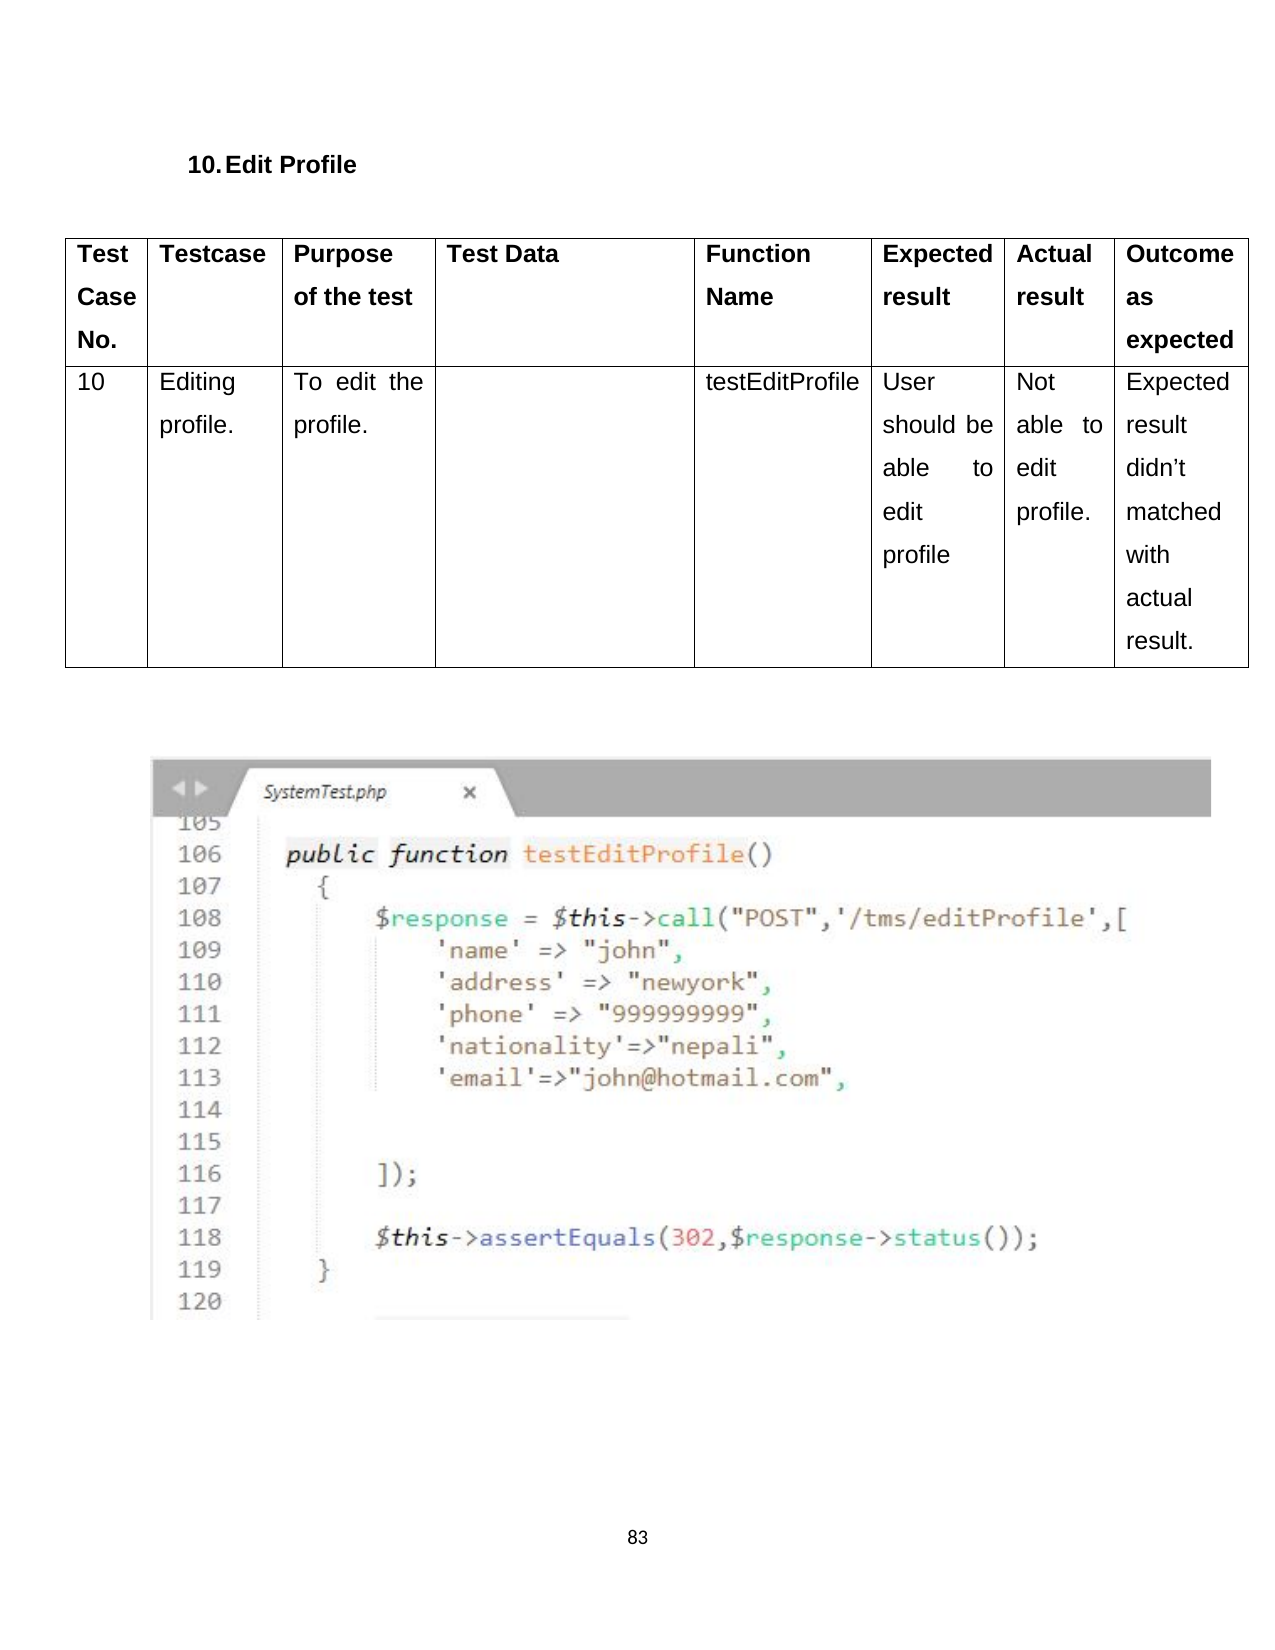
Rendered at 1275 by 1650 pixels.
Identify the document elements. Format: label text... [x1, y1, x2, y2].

table_cell Expected result didn’t matched with actual result. [1115, 367, 1248, 667]
table_header Purpose of the test [283, 239, 435, 366]
table_cell Not able to edit profile. [1005, 367, 1114, 667]
table_cell [436, 367, 694, 667]
table_header Testcase [148, 239, 282, 366]
list Edit Profile [187, 150, 1125, 179]
table_cell To edit the profile. [283, 367, 435, 667]
table_cell Editing profile. [148, 367, 282, 667]
table_header Actual result [1005, 239, 1114, 366]
table_header Test Data [436, 239, 694, 366]
table_header Test Case No. [66, 239, 147, 366]
table_header Expected result [872, 239, 1004, 366]
table_header Function Name [695, 239, 871, 366]
table_cell User should be able to edit profile [872, 367, 1004, 667]
picture [150, 755, 1212, 1320]
table_cell testEditProfile [695, 367, 871, 667]
table_header Outcome as expected [1115, 239, 1248, 366]
table_cell 10 [66, 367, 147, 667]
